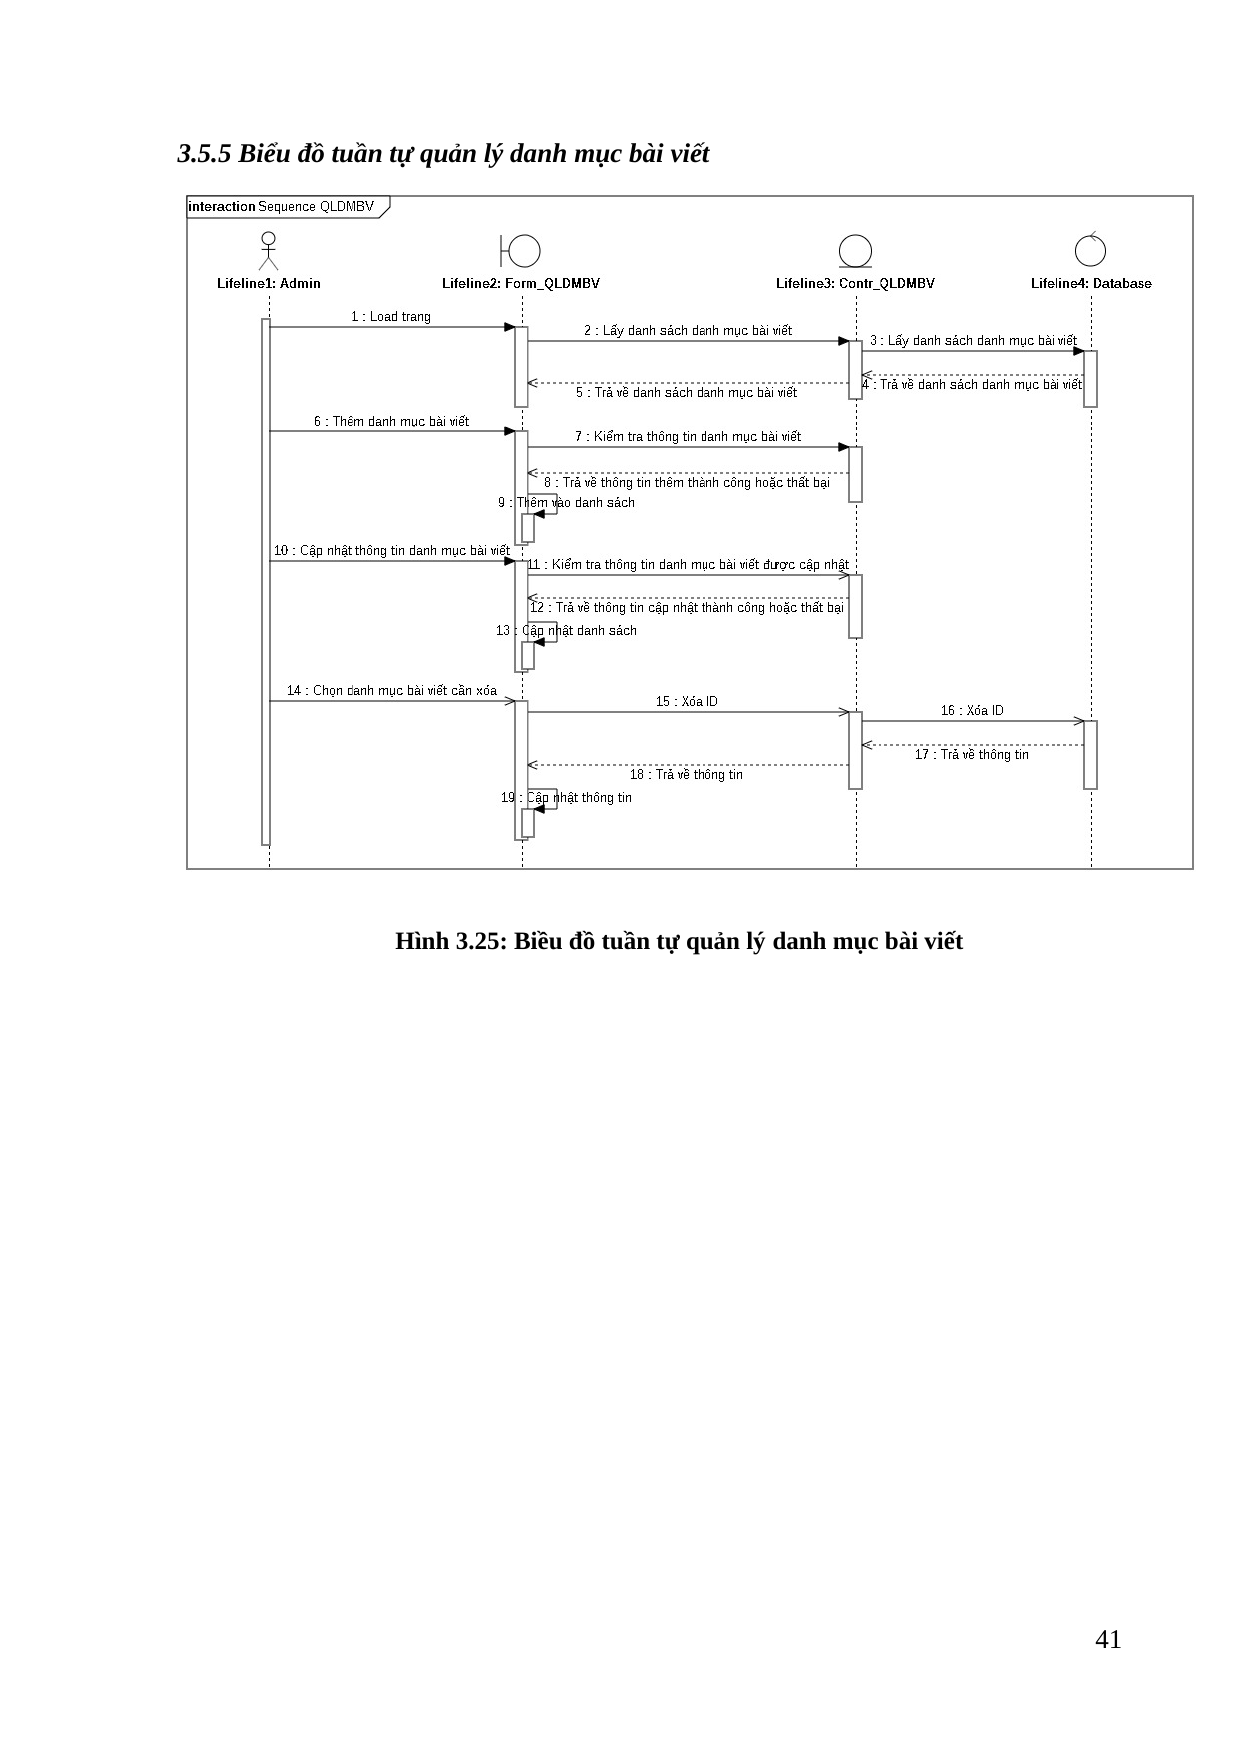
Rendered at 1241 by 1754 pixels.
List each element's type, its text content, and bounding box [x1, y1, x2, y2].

subtitle 3.5.5 Biểu đồ tuần tự quản lý danh mục bài viết [177, 137, 1122, 168]
picture [177, 187, 1232, 908]
text Hình 3.25: Biều đồ tuần tự quản lý danh mục bài viết [177, 926, 1122, 955]
